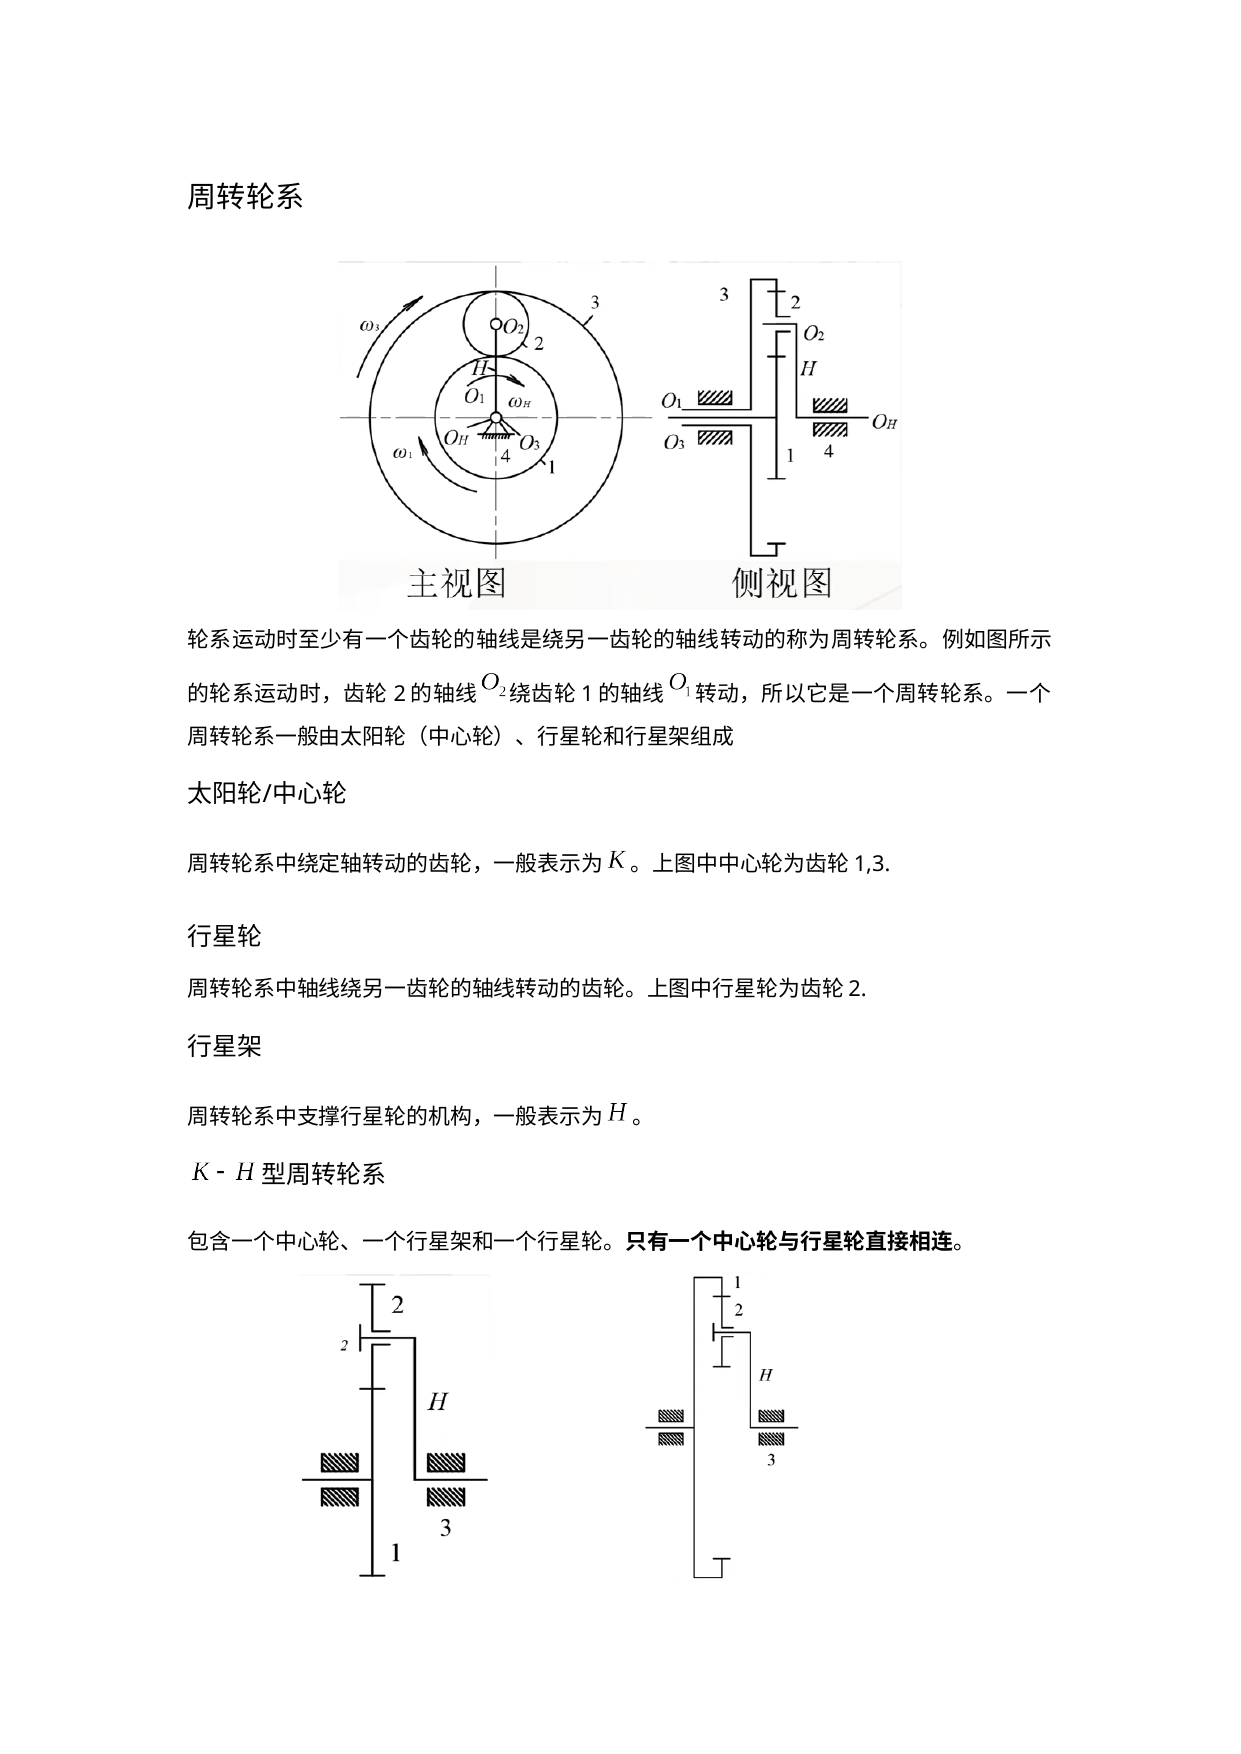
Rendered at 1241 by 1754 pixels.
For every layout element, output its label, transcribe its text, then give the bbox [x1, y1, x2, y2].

picture [642, 1272, 799, 1581]
text 周转轮系中轴线绕另一齿轮的轴线转动的齿轮。上图中行星轮为齿轮2. [187, 971, 1053, 1004]
text 周转轮系中支撑行星轮的机构，一般表示为。 [187, 1081, 1053, 1146]
subtitle 型周转轮系 [187, 1154, 1053, 1219]
text 周转轮系中绕定轴转动的齿轮，一般表示为。上图中中心轮为齿轮1,3. [187, 829, 1053, 894]
subtitle 周转轮系 [187, 162, 1053, 227]
picture [338, 261, 902, 610]
subtitle 行星架 [187, 1012, 1053, 1077]
subtitle 行星轮 [187, 902, 1053, 967]
picture [299, 1274, 491, 1579]
text 包含一个中心轮、一个行星架和一个行星轮。只有一个中心轮与行星轮直接相连。 [187, 1224, 1053, 1256]
subtitle 太阳轮/中心轮 [187, 759, 1053, 824]
